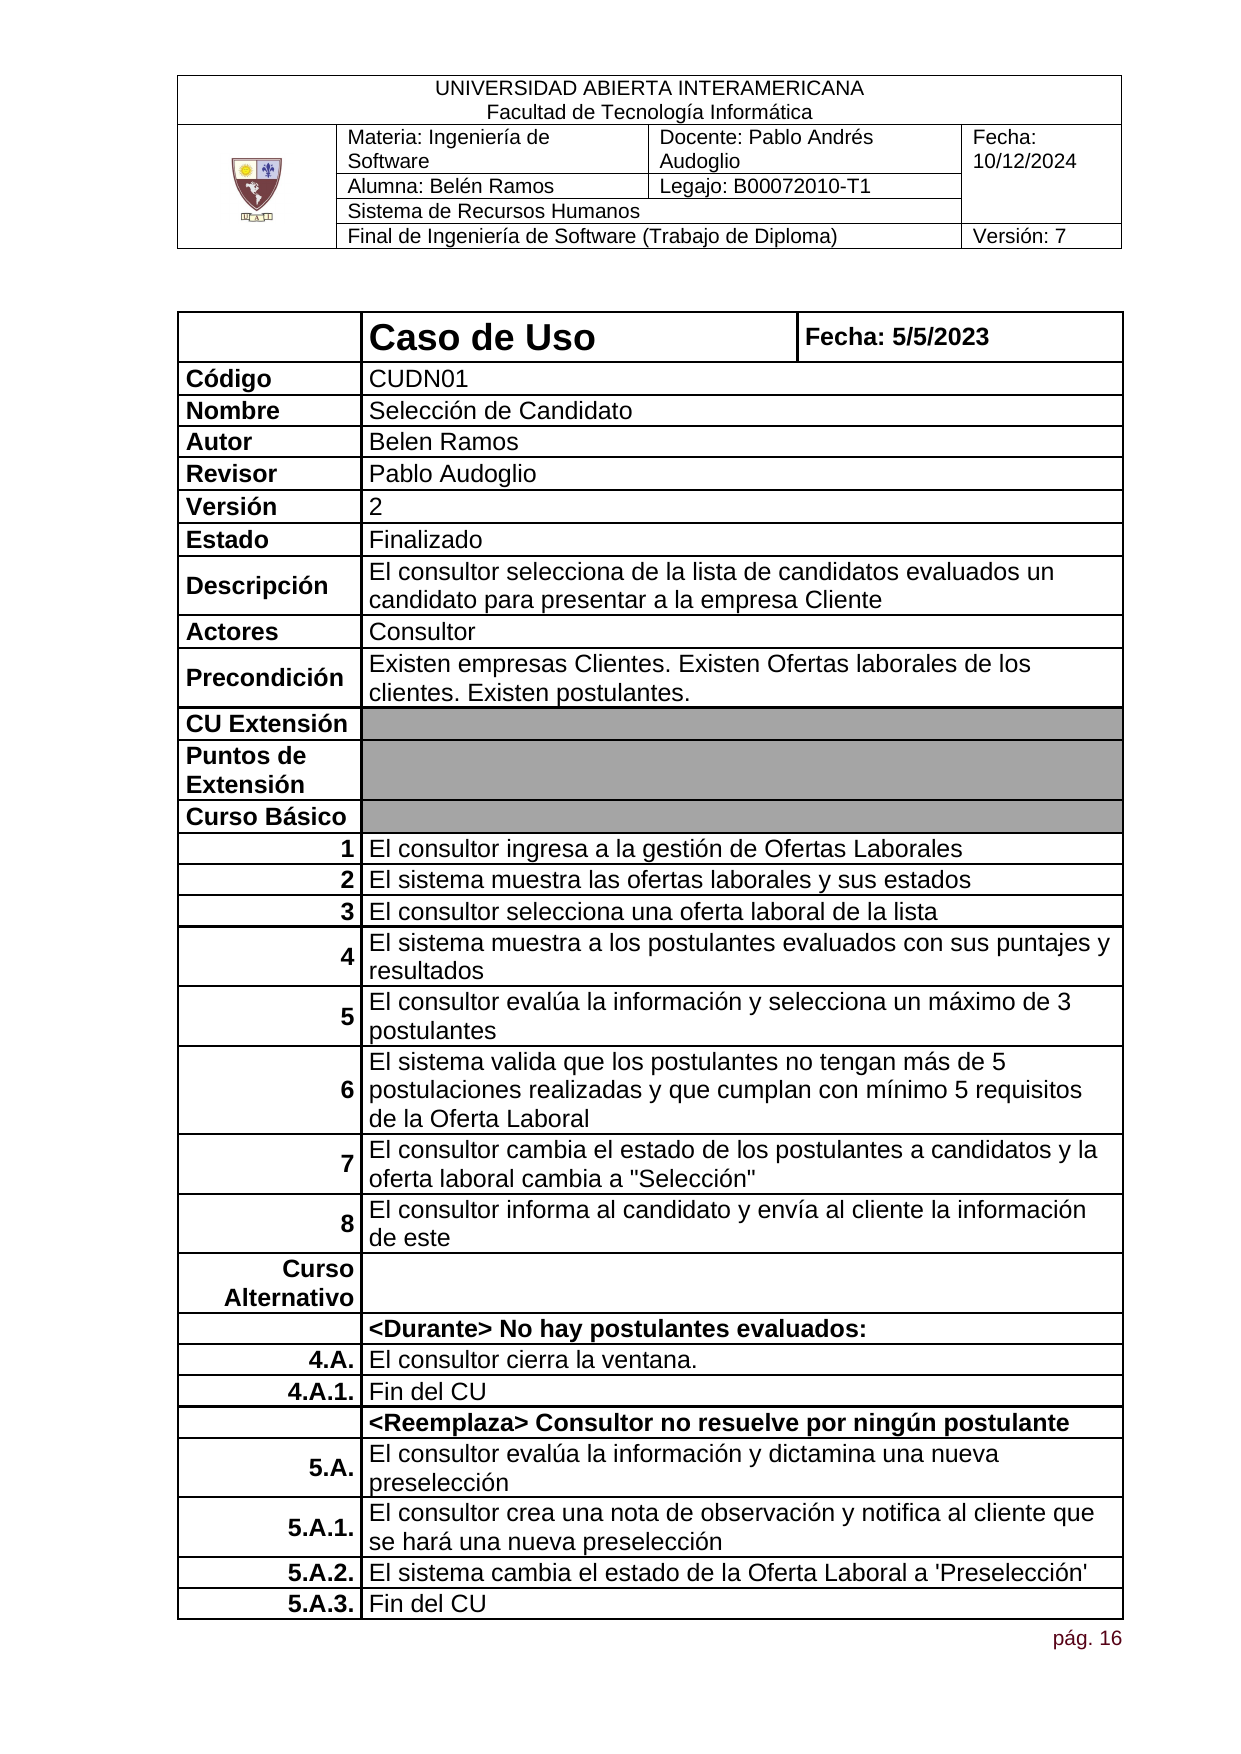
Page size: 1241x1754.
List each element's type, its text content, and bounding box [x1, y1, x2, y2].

table_cell Existen empresas Clientes. Existen Ofertas laborales de los clientes. Existen postulantes. [363, 649, 1122, 706]
table_cell 5.A.2. [179, 1558, 360, 1587]
table_cell 2 [363, 491, 1122, 522]
table_cell El consultor selecciona una oferta laboral de la lista [363, 896, 1122, 925]
table_cell 4.A.1. [179, 1376, 360, 1405]
table_cell El consultor selecciona de la lista de candidatos evaluados un candidato para presentar a la empresa Cliente [363, 557, 1122, 614]
table_header Caso de Uso [363, 313, 796, 361]
table_cell El consultor informa al candidato y envía al cliente la información de este [363, 1195, 1122, 1252]
table_cell El sistema muestra a los postulantes evaluados con sus puntajes y resultados [363, 928, 1122, 985]
table_cell Estado [179, 524, 360, 554]
table_cell Actores [179, 616, 360, 647]
table_cell Código [179, 363, 360, 393]
table_cell Versión [179, 491, 360, 522]
table_cell Revisor [179, 458, 360, 489]
table_cell Belen Ramos [363, 427, 1122, 456]
table_cell Descripción [179, 557, 360, 614]
table_cell 3 [179, 896, 360, 925]
table_cell El sistema cambia el estado de la Oferta Laboral a 'Preselección' [363, 1558, 1122, 1587]
table_cell [363, 709, 1122, 739]
table_cell El consultor crea una nota de observación y notifica al cliente que se hará una nueva preselección [363, 1498, 1122, 1556]
table_cell Consultor [363, 616, 1122, 647]
table_cell <Reemplaza> Consultor no resuelve por ningún postulante [363, 1408, 1122, 1437]
table_cell Autor [179, 427, 360, 456]
table_cell Pablo Audoglio [363, 458, 1122, 489]
table_cell El consultor cambia el estado de los postulantes a candidatos y la oferta laboral cambia a "Selección" [363, 1135, 1122, 1192]
table_cell Fin del CU [363, 1376, 1122, 1405]
table_cell Finalizado [363, 524, 1122, 554]
table_cell El consultor evalúa la información y selecciona un máximo de 3 postulantes [363, 987, 1122, 1044]
table_cell CUDN01 [363, 363, 1122, 393]
table_cell Curso Básico [179, 801, 360, 832]
table_cell El consultor cierra la ventana. [363, 1345, 1122, 1374]
table_header [179, 313, 360, 361]
table_cell [363, 1254, 1122, 1312]
table_cell Precondición [179, 649, 360, 706]
table_cell 6 [179, 1047, 360, 1133]
table_cell 1 [179, 834, 360, 863]
table_header Fecha: 5/5/2023 [799, 313, 1122, 361]
table_cell 2 [179, 865, 360, 894]
table_cell Curso Alternativo [179, 1254, 360, 1312]
picture [220, 153, 294, 224]
table_cell [179, 1314, 360, 1343]
table_cell 4.A. [179, 1345, 360, 1374]
table_cell Puntos de Extensión [179, 741, 360, 799]
table_cell 5 [179, 987, 360, 1044]
table_cell 5.A.3. [179, 1589, 360, 1618]
table_cell 8 [179, 1195, 360, 1252]
table_cell Selección de Candidato [363, 396, 1122, 425]
table_cell Nombre [179, 396, 360, 425]
table_cell 5.A.1. [179, 1498, 360, 1556]
table_cell [363, 741, 1122, 799]
table_cell Fin del CU [363, 1589, 1122, 1618]
table_cell 4 [179, 928, 360, 985]
table_cell 5.A. [179, 1439, 360, 1496]
table_cell [179, 1408, 360, 1437]
table_cell El sistema valida que los postulantes no tengan más de 5 postulaciones realizadas y que cumplan con mínimo 5 requisitos de la Oferta Laboral [363, 1047, 1122, 1133]
table_cell [363, 801, 1122, 832]
table_cell 7 [179, 1135, 360, 1192]
table_cell <Durante> No hay postulantes evaluados: [363, 1314, 1122, 1343]
table_cell CU Extensión [179, 709, 360, 739]
table_cell El sistema muestra las ofertas laborales y sus estados [363, 865, 1122, 894]
table_cell El consultor ingresa a la gestión de Ofertas Laborales [363, 834, 1122, 863]
table_cell El consultor evalúa la información y dictamina una nueva preselección [363, 1439, 1122, 1496]
